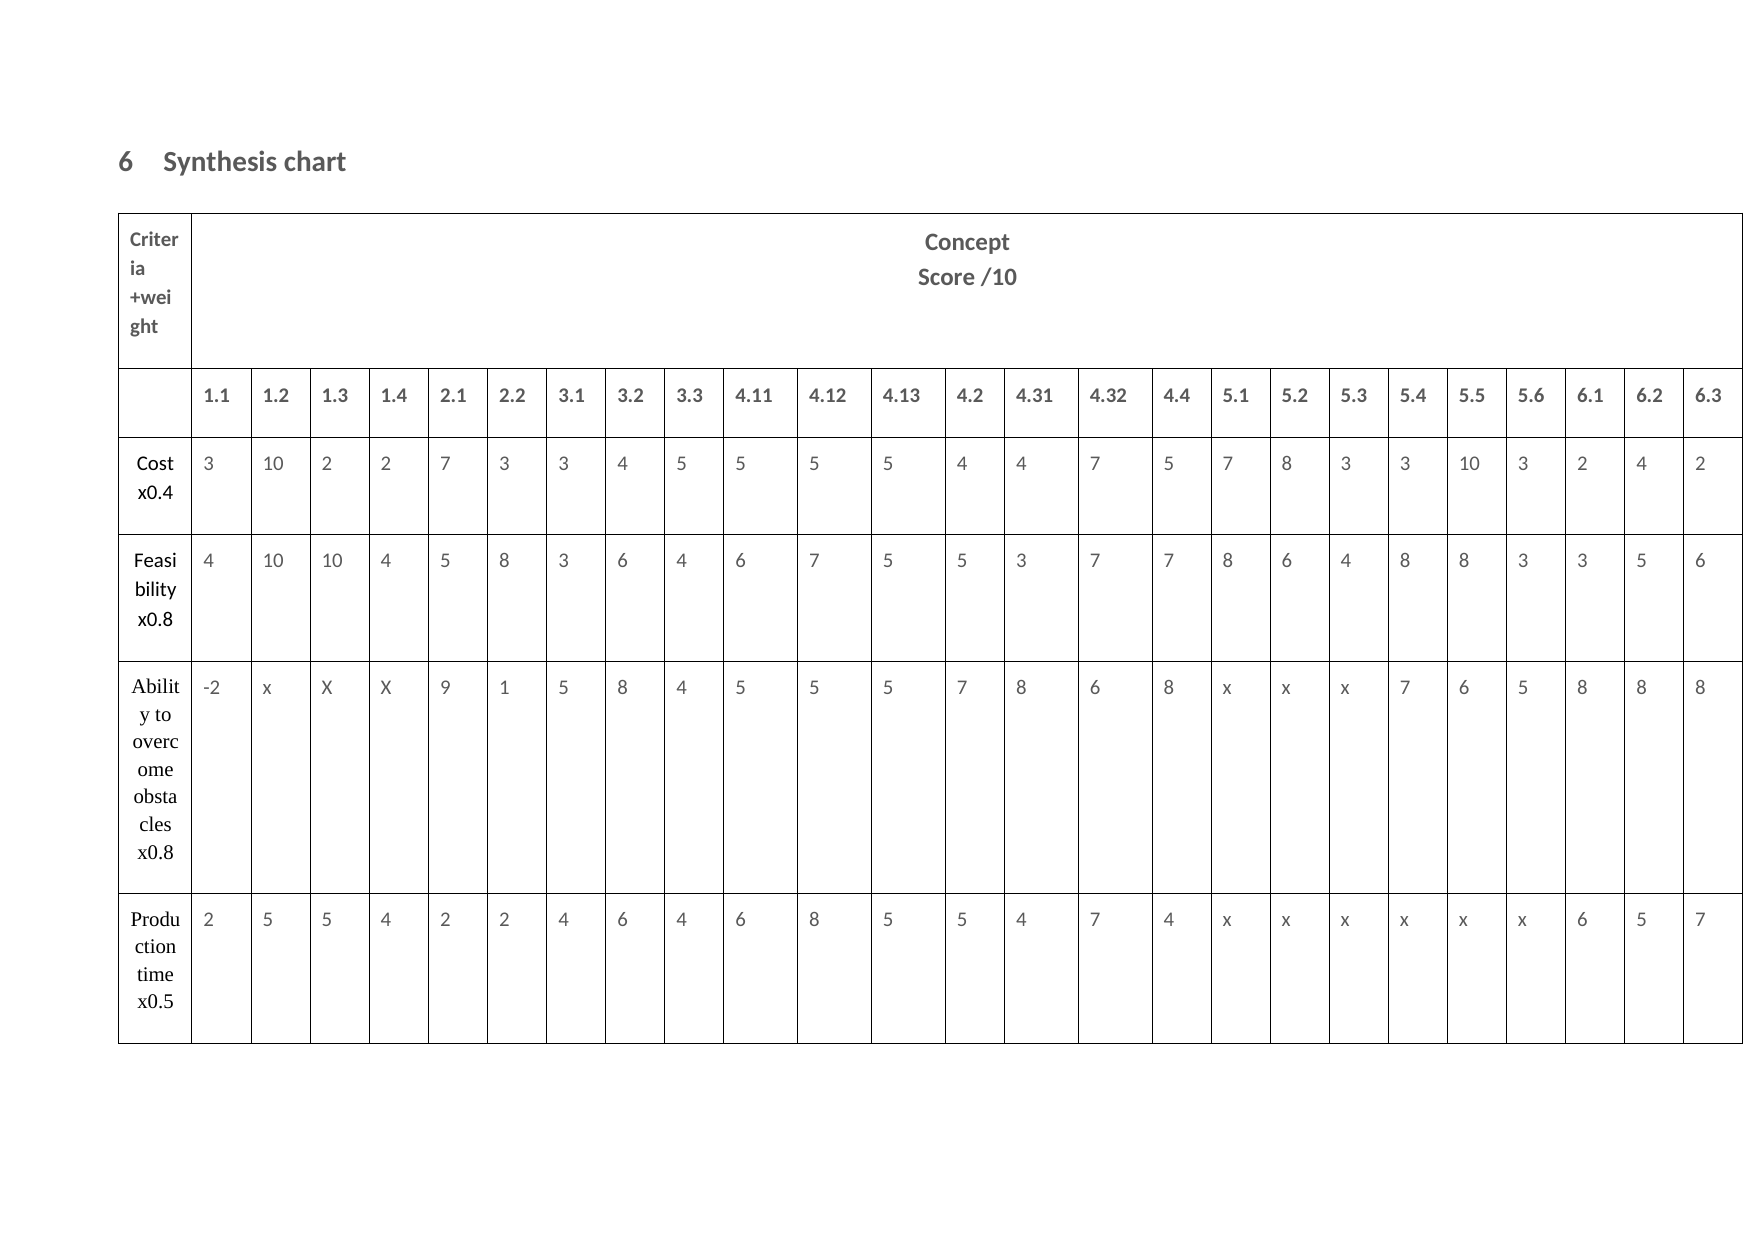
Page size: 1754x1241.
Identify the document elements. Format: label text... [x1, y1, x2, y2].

table_cell 4 [946, 438, 1004, 534]
table_cell x [1212, 662, 1270, 893]
table_cell 8 [1625, 662, 1683, 893]
table_cell 3 [1005, 535, 1078, 661]
table_cell 7 [1153, 535, 1211, 661]
table_cell 5 [872, 662, 945, 893]
table_cell 5 [724, 662, 797, 893]
table_cell 1.2 [252, 369, 310, 437]
table_cell 10 [252, 438, 310, 534]
table_cell x [1330, 894, 1388, 1043]
table_cell 1.3 [311, 369, 369, 437]
table_cell 4.2 [946, 369, 1004, 437]
table_cell Cost x0.4 [119, 438, 191, 534]
table_cell 5.6 [1507, 369, 1565, 437]
table_cell 5 [547, 662, 605, 893]
table_cell 5 [872, 535, 945, 661]
table_cell 3 [192, 438, 251, 534]
table_cell 4 [547, 894, 605, 1043]
table_cell 4 [370, 894, 428, 1043]
table_cell 3 [1507, 438, 1565, 534]
table_cell 10 [1448, 438, 1506, 534]
table_cell 4.32 [1079, 369, 1152, 437]
table_cell 1 [488, 662, 546, 893]
table_cell 6 [1079, 662, 1152, 893]
table_cell 5 [798, 662, 871, 893]
table_cell 5 [798, 438, 871, 534]
table_cell 5 [872, 894, 945, 1043]
table_cell 5 [252, 894, 310, 1043]
table_cell x [1389, 894, 1447, 1043]
table_cell 5 [1625, 894, 1683, 1043]
table_cell 2 [1566, 438, 1624, 534]
table_cell Ability to overcome obstacles x0.8 [119, 662, 191, 893]
table_cell 8 [1566, 662, 1624, 893]
table_cell 4.4 [1153, 369, 1211, 437]
table_cell 4 [1625, 438, 1683, 534]
table_cell 6 [1271, 535, 1329, 661]
table_cell 5.3 [1330, 369, 1388, 437]
table_cell 3 [1330, 438, 1388, 534]
table_cell 1.4 [370, 369, 428, 437]
table_cell 4 [665, 894, 723, 1043]
table_cell [119, 369, 191, 437]
table_cell 4 [665, 662, 723, 893]
table_cell 3.3 [665, 369, 723, 437]
table_cell Feasibility x0.8 [119, 535, 191, 661]
table_cell 4.31 [1005, 369, 1078, 437]
table_cell 1.1 [192, 369, 251, 437]
table_cell 4.11 [724, 369, 797, 437]
table_cell 4 [370, 535, 428, 661]
table_cell 6 [606, 894, 664, 1043]
table_cell 8 [606, 662, 664, 893]
table_cell 6.2 [1625, 369, 1683, 437]
table_cell 8 [1212, 535, 1270, 661]
table_cell 5 [946, 894, 1004, 1043]
table_cell Production time x0.5 [119, 894, 191, 1043]
table_cell 4 [665, 535, 723, 661]
table_cell 2.2 [488, 369, 546, 437]
table_cell 8 [1389, 535, 1447, 661]
table_cell 2 [192, 894, 251, 1043]
table_cell 6 [1684, 535, 1742, 661]
table_cell 7 [946, 662, 1004, 893]
table_cell 7 [1079, 535, 1152, 661]
table_cell 8 [1005, 662, 1078, 893]
table_cell x [1271, 662, 1329, 893]
table_cell 6 [606, 535, 664, 661]
table_cell 6 [1448, 662, 1506, 893]
table_cell 10 [252, 535, 310, 661]
table_cell 5.4 [1389, 369, 1447, 437]
table_cell 3 [488, 438, 546, 534]
table_cell x [1212, 894, 1270, 1043]
table_cell 5.1 [1212, 369, 1270, 437]
table_cell 5 [946, 535, 1004, 661]
table_cell 6 [1566, 894, 1624, 1043]
table_cell 5 [1625, 535, 1683, 661]
table_cell 3 [1389, 438, 1447, 534]
table_cell 8 [798, 894, 871, 1043]
table_cell 7 [1389, 662, 1447, 893]
table_cell 5.2 [1271, 369, 1329, 437]
table_cell 7 [1212, 438, 1270, 534]
table_cell 3 [1566, 535, 1624, 661]
table_cell 4 [192, 535, 251, 661]
table_cell 6 [724, 894, 797, 1043]
table_cell 4.13 [872, 369, 945, 437]
table_cell 10 [311, 535, 369, 661]
table_cell 8 [488, 535, 546, 661]
table_cell 6.3 [1684, 369, 1742, 437]
table_cell 3 [547, 535, 605, 661]
table_cell 5 [724, 438, 797, 534]
table_cell 5 [665, 438, 723, 534]
table_cell 6.1 [1566, 369, 1624, 437]
table_cell X [370, 662, 428, 893]
table_cell 9 [429, 662, 487, 893]
table_cell 8 [1271, 438, 1329, 534]
table_cell 3 [1507, 535, 1565, 661]
table_cell 5 [1507, 662, 1565, 893]
table_cell 8 [1684, 662, 1742, 893]
table_cell -2 [192, 662, 251, 893]
table_cell 5 [1153, 438, 1211, 534]
table_cell 2 [1684, 438, 1742, 534]
table_cell x [1271, 894, 1329, 1043]
table_cell 4 [1005, 438, 1078, 534]
table_header Criteria +weight [119, 214, 191, 368]
table_cell 4 [1330, 535, 1388, 661]
table_cell 4.12 [798, 369, 871, 437]
table_header Concept Score /10 [192, 214, 1742, 368]
table_cell 2 [429, 894, 487, 1043]
table_cell x [1330, 662, 1388, 893]
subtitle Synthesis chart [118, 143, 1636, 179]
table_cell 4 [606, 438, 664, 534]
table_cell 5 [311, 894, 369, 1043]
table_cell 3.2 [606, 369, 664, 437]
table_cell x [1507, 894, 1565, 1043]
table_cell 7 [429, 438, 487, 534]
table_cell x [1448, 894, 1506, 1043]
table_cell 8 [1448, 535, 1506, 661]
table_cell 7 [1684, 894, 1742, 1043]
table_cell 5.5 [1448, 369, 1506, 437]
table_cell x [252, 662, 310, 893]
table_cell X [311, 662, 369, 893]
table_cell 3.1 [547, 369, 605, 437]
table_cell 7 [1079, 894, 1152, 1043]
table_cell 7 [798, 535, 871, 661]
table_cell 5 [872, 438, 945, 534]
table_cell 2 [488, 894, 546, 1043]
table_cell 2 [311, 438, 369, 534]
table_cell 5 [429, 535, 487, 661]
table_cell 8 [1153, 662, 1211, 893]
table_cell 2.1 [429, 369, 487, 437]
table_cell 6 [724, 535, 797, 661]
table_cell 4 [1153, 894, 1211, 1043]
table_cell 2 [370, 438, 428, 534]
table_cell 4 [1005, 894, 1078, 1043]
table_cell 7 [1079, 438, 1152, 534]
table_cell 3 [547, 438, 605, 534]
